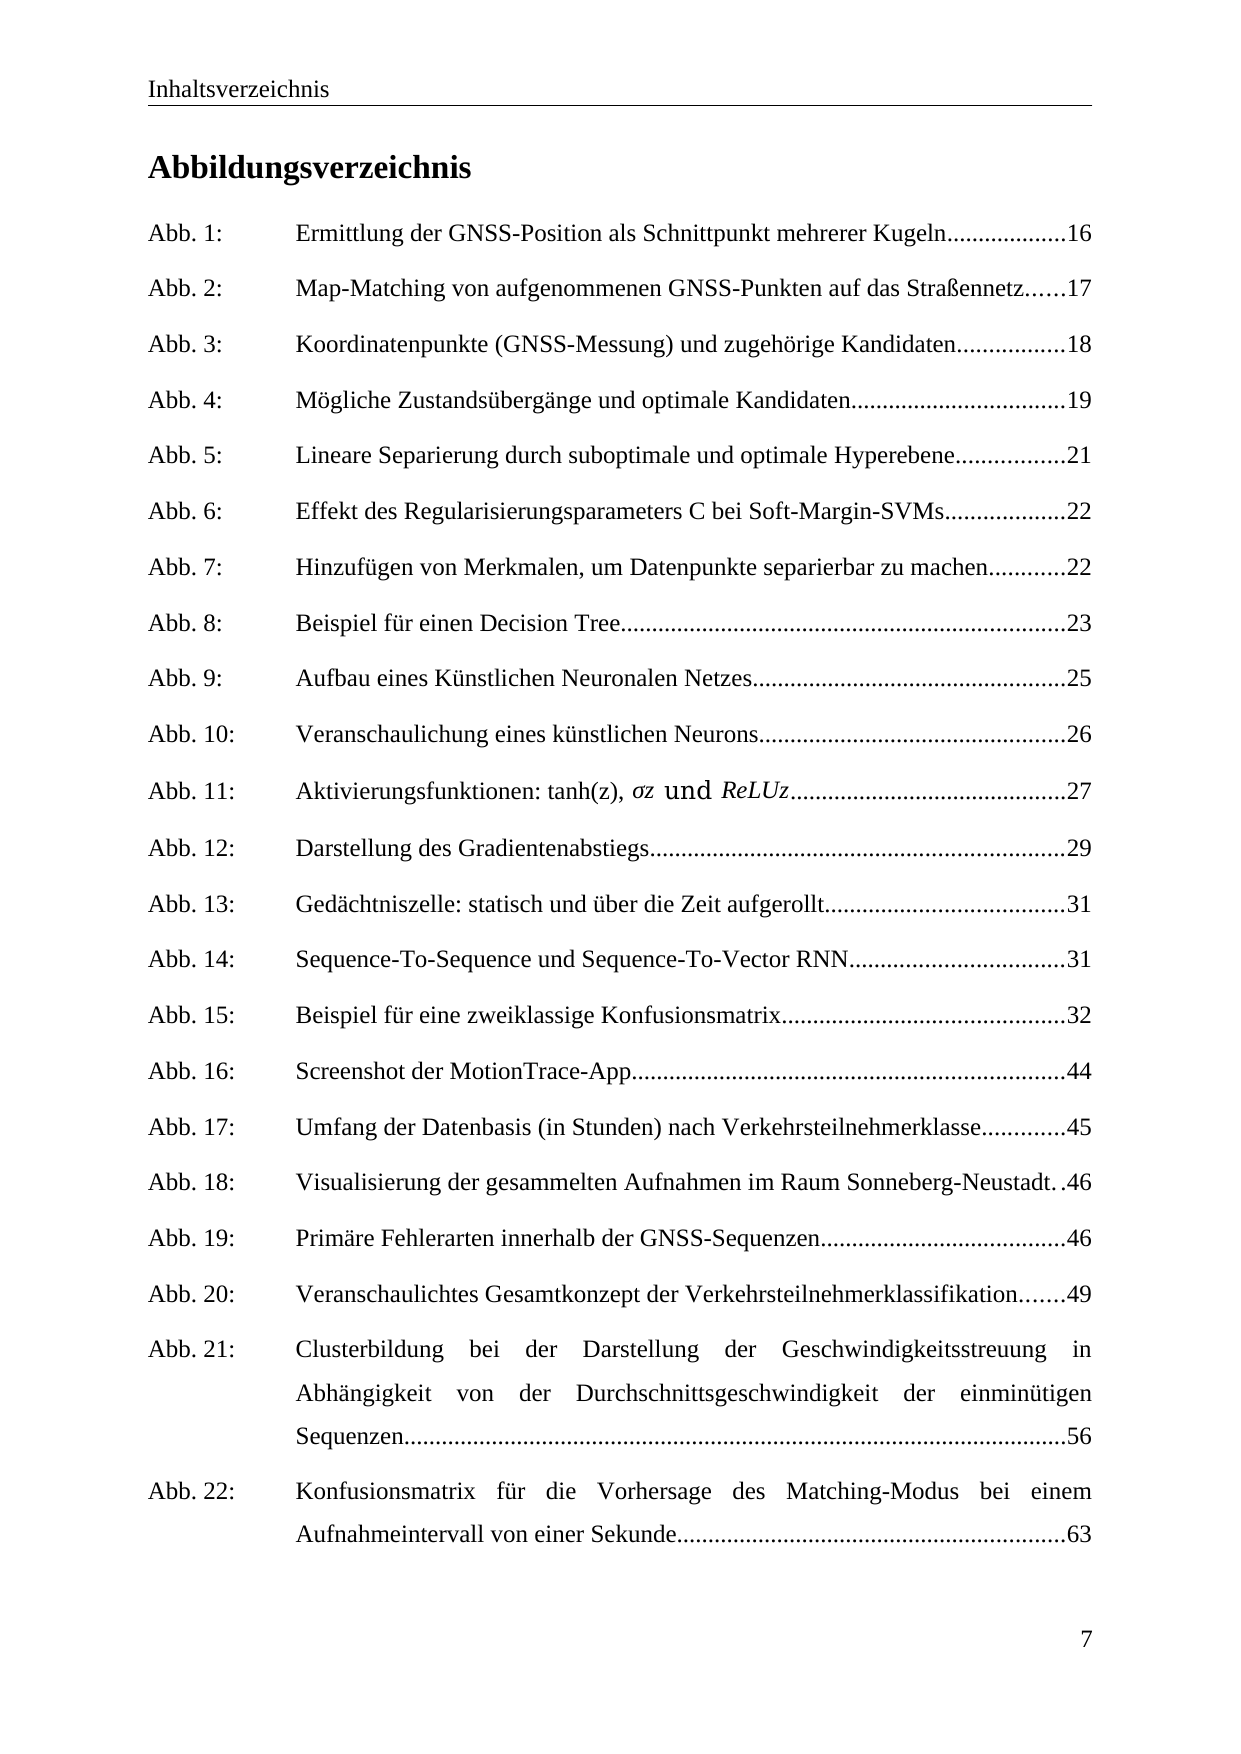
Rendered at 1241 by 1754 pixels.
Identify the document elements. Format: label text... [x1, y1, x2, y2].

text Abb. 12: Darstellung des Gradientenabstiegs 29 [148, 833, 1092, 862]
text Abb. 14: Sequence-To-Sequence und Sequence-To-Vector RNN 31 [148, 944, 1092, 973]
text Abb. 3: Koordinatenpunkte (GNSS-Messung) und zugehörige Kandidaten 18 [148, 329, 1092, 358]
text Abb. 13: Gedächtniszelle: statisch und über die Zeit aufgerollt 31 [148, 889, 1092, 917]
subtitle Abbildungsverzeichnis [148, 148, 1092, 186]
text Abb. 20: Veranschaulichtes Gesamtkonzept der Verkehrsteilnehmerklassifikation 49 [148, 1279, 1092, 1307]
text Abb. 5: Lineare Separierung durch suboptimale und optimale Hyperebene 21 [148, 441, 1092, 469]
text Abb. 11: Aktivierungsfunktionen: tanh(z), und 27 [148, 775, 1092, 805]
text Abb. 18: Visualisierung der gesammelten Aufnahmen im Raum Sonneberg-Neustadt 46 [148, 1167, 1092, 1196]
text Abb. 16: Screenshot der MotionTrace-App 44 [148, 1056, 1092, 1084]
text Abb. 9: Aufbau eines Künstlichen Neuronalen Netzes 25 [148, 663, 1092, 692]
text Abb. 21: Clusterbildung bei der Darstellung der Geschwindigkeitsstreuung in Abhängigkeit von der Durchschnittsgeschwindigkeit der einminütigen Sequenzen 56 [148, 1334, 1092, 1449]
text Abb. 4: Mögliche Zustandsübergänge und optimale Kandidaten 19 [148, 385, 1092, 414]
text Abb. 19: Primäre Fehlerarten innerhalb der GNSS-Sequenzen 46 [148, 1223, 1092, 1252]
text Abb. 7: Hinzufügen von Merkmalen, um Datenpunkte separierbar zu machen 22 [148, 552, 1092, 581]
text Abb. 17: Umfang der Datenbasis (in Stunden) nach Verkehrsteilnehmerklasse 45 [148, 1112, 1092, 1140]
text Abb. 6: Effekt des Regularisierungsparameters C bei Soft-Margin-SVMs 22 [148, 496, 1092, 525]
text Abb. 8: Beispiel für einen Decision Tree 23 [148, 608, 1092, 637]
text Abb. 2: Map-Matching von aufgenommenen GNSS-Punkten auf das Straßennetz 17 [148, 273, 1092, 302]
text Abb. 22: Konfusionsmatrix für die Vorhersage des Matching-Modus bei einem Aufnahmeintervall von einer Sekunde 63 [148, 1476, 1092, 1548]
text Abb. 1: Ermittlung der GNSS-Position als Schnittpunkt mehrerer Kugeln 16 [148, 218, 1092, 246]
text Abb. 10: Veranschaulichung eines künstlichen Neurons 26 [148, 719, 1092, 748]
text Abb. 15: Beispiel für eine zweiklassige Konfusionsmatrix 32 [148, 1000, 1092, 1029]
